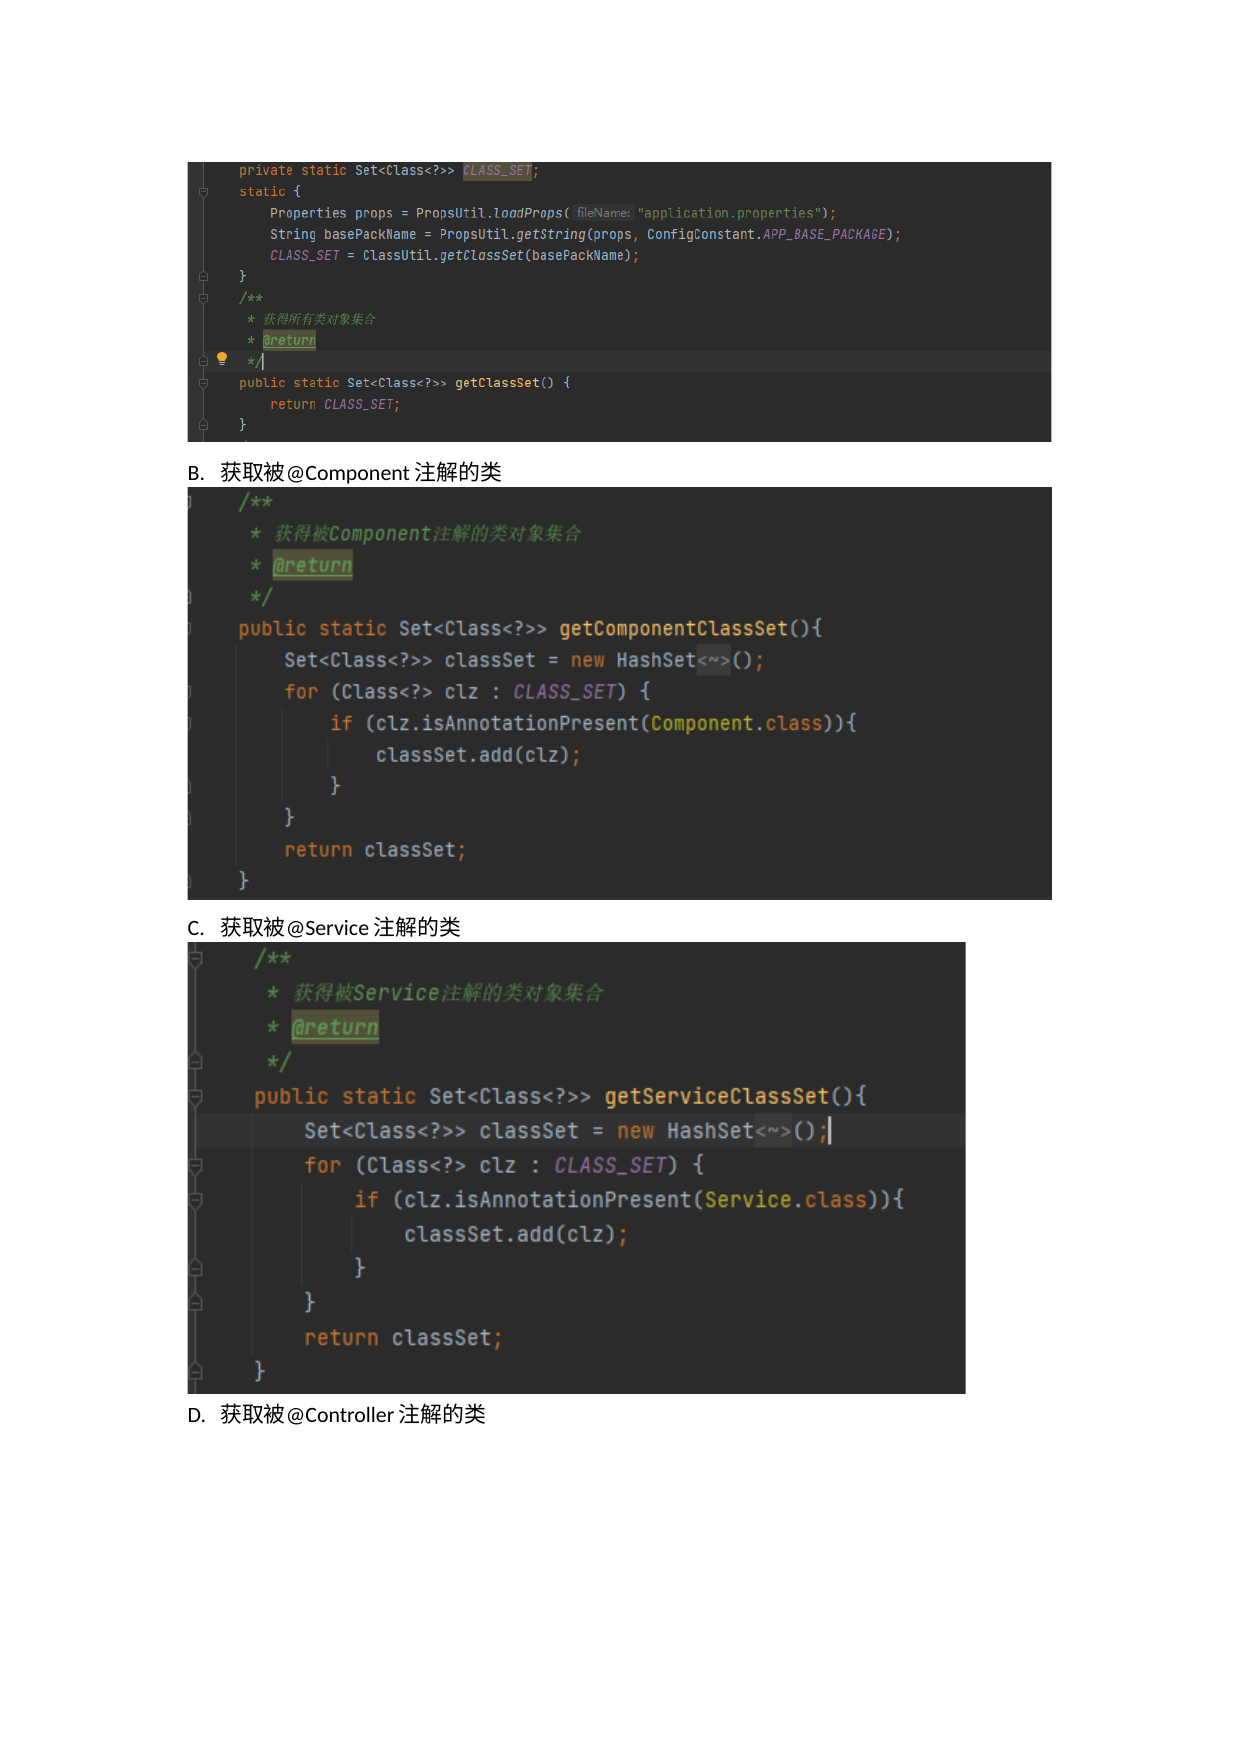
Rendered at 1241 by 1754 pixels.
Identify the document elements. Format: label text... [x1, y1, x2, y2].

list 获取被@Service注解的类 [187, 909, 1053, 942]
picture [187, 162, 1052, 442]
picture [187, 487, 1052, 900]
list 获取被@Controller注解的类 [187, 1397, 1053, 1429]
picture [187, 942, 966, 1394]
list 获取被@Component注解的类 [187, 454, 1053, 487]
